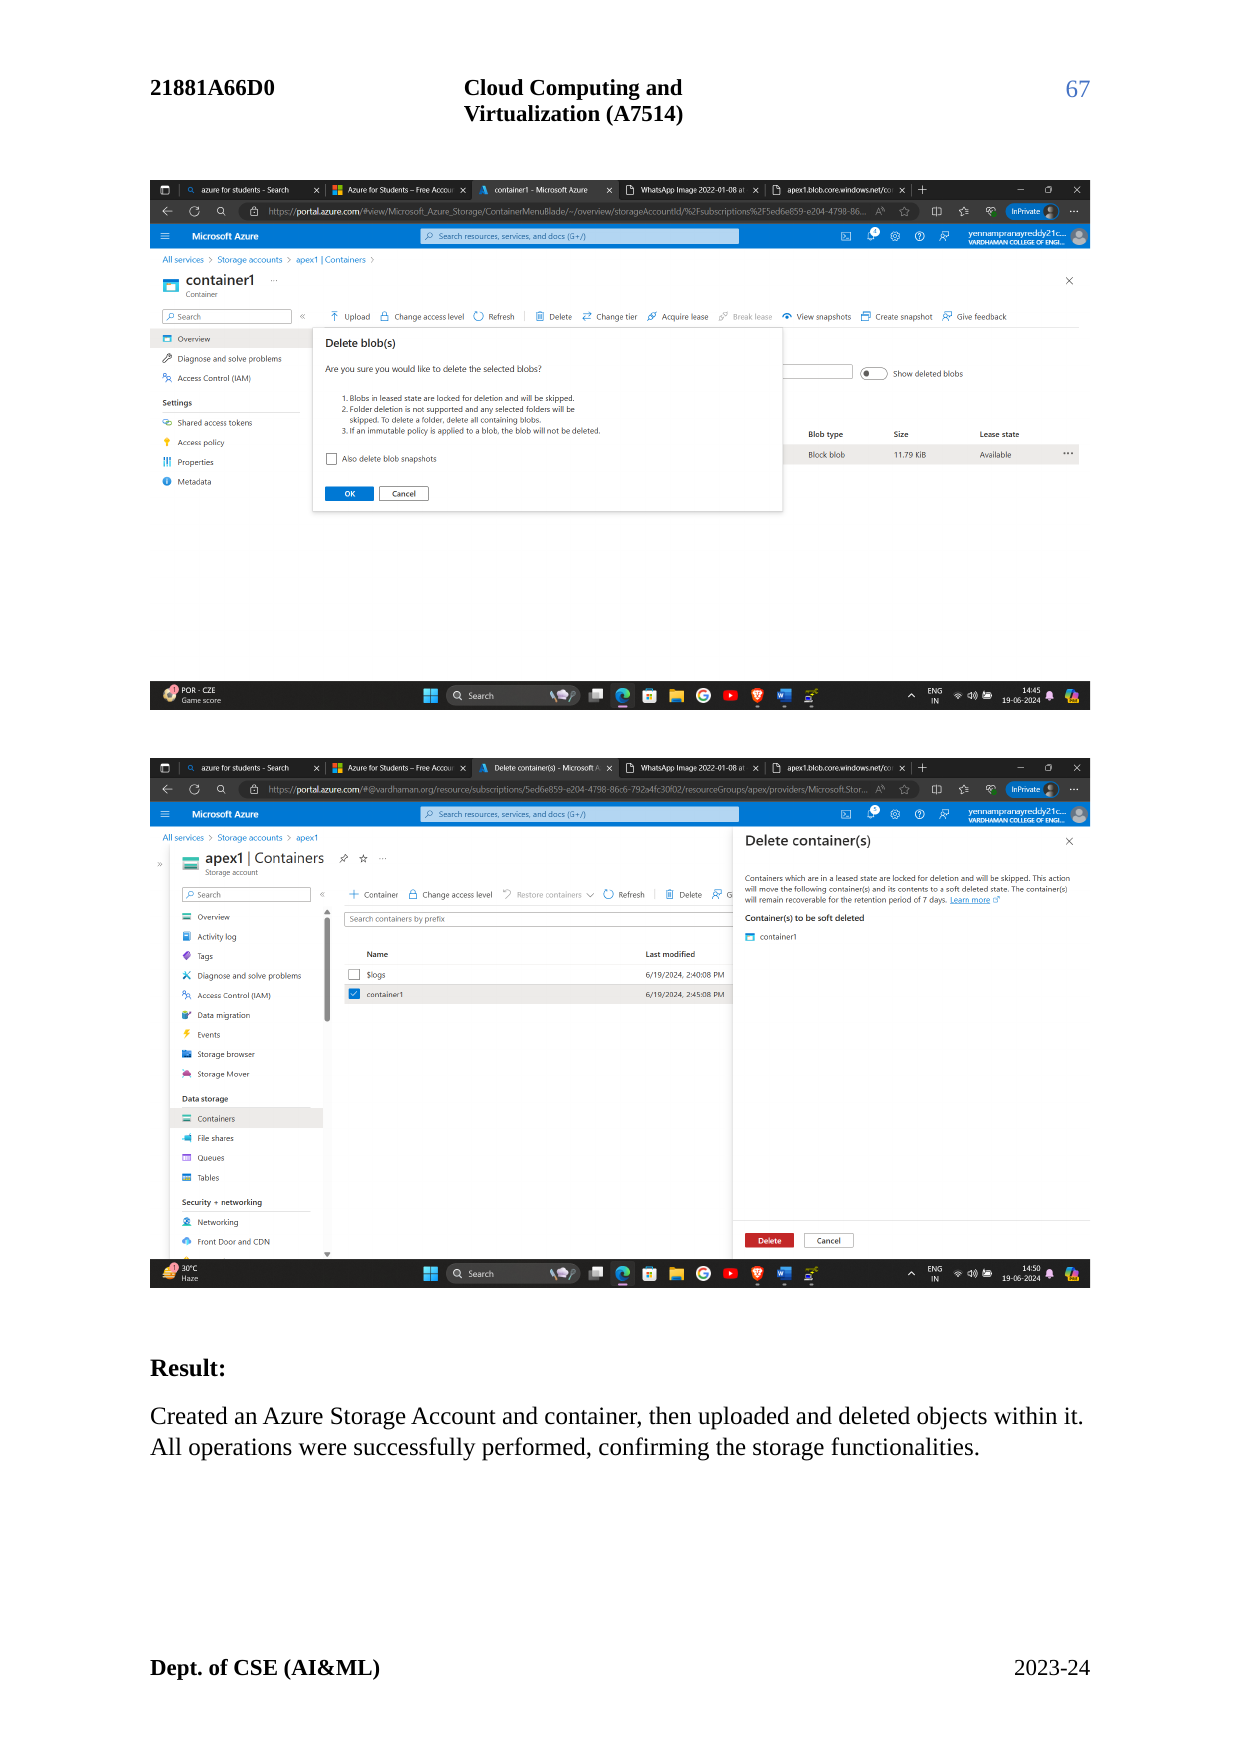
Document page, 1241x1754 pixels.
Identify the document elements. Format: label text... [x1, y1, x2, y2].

picture [150, 758, 1091, 1288]
picture [150, 180, 1091, 710]
text Result: [150, 1353, 1090, 1382]
text Created an Azure Storage Account and container, then uploaded and deleted objects within it. All operations were successfully performed, confirming the storage functionalities. [150, 1401, 1090, 1461]
